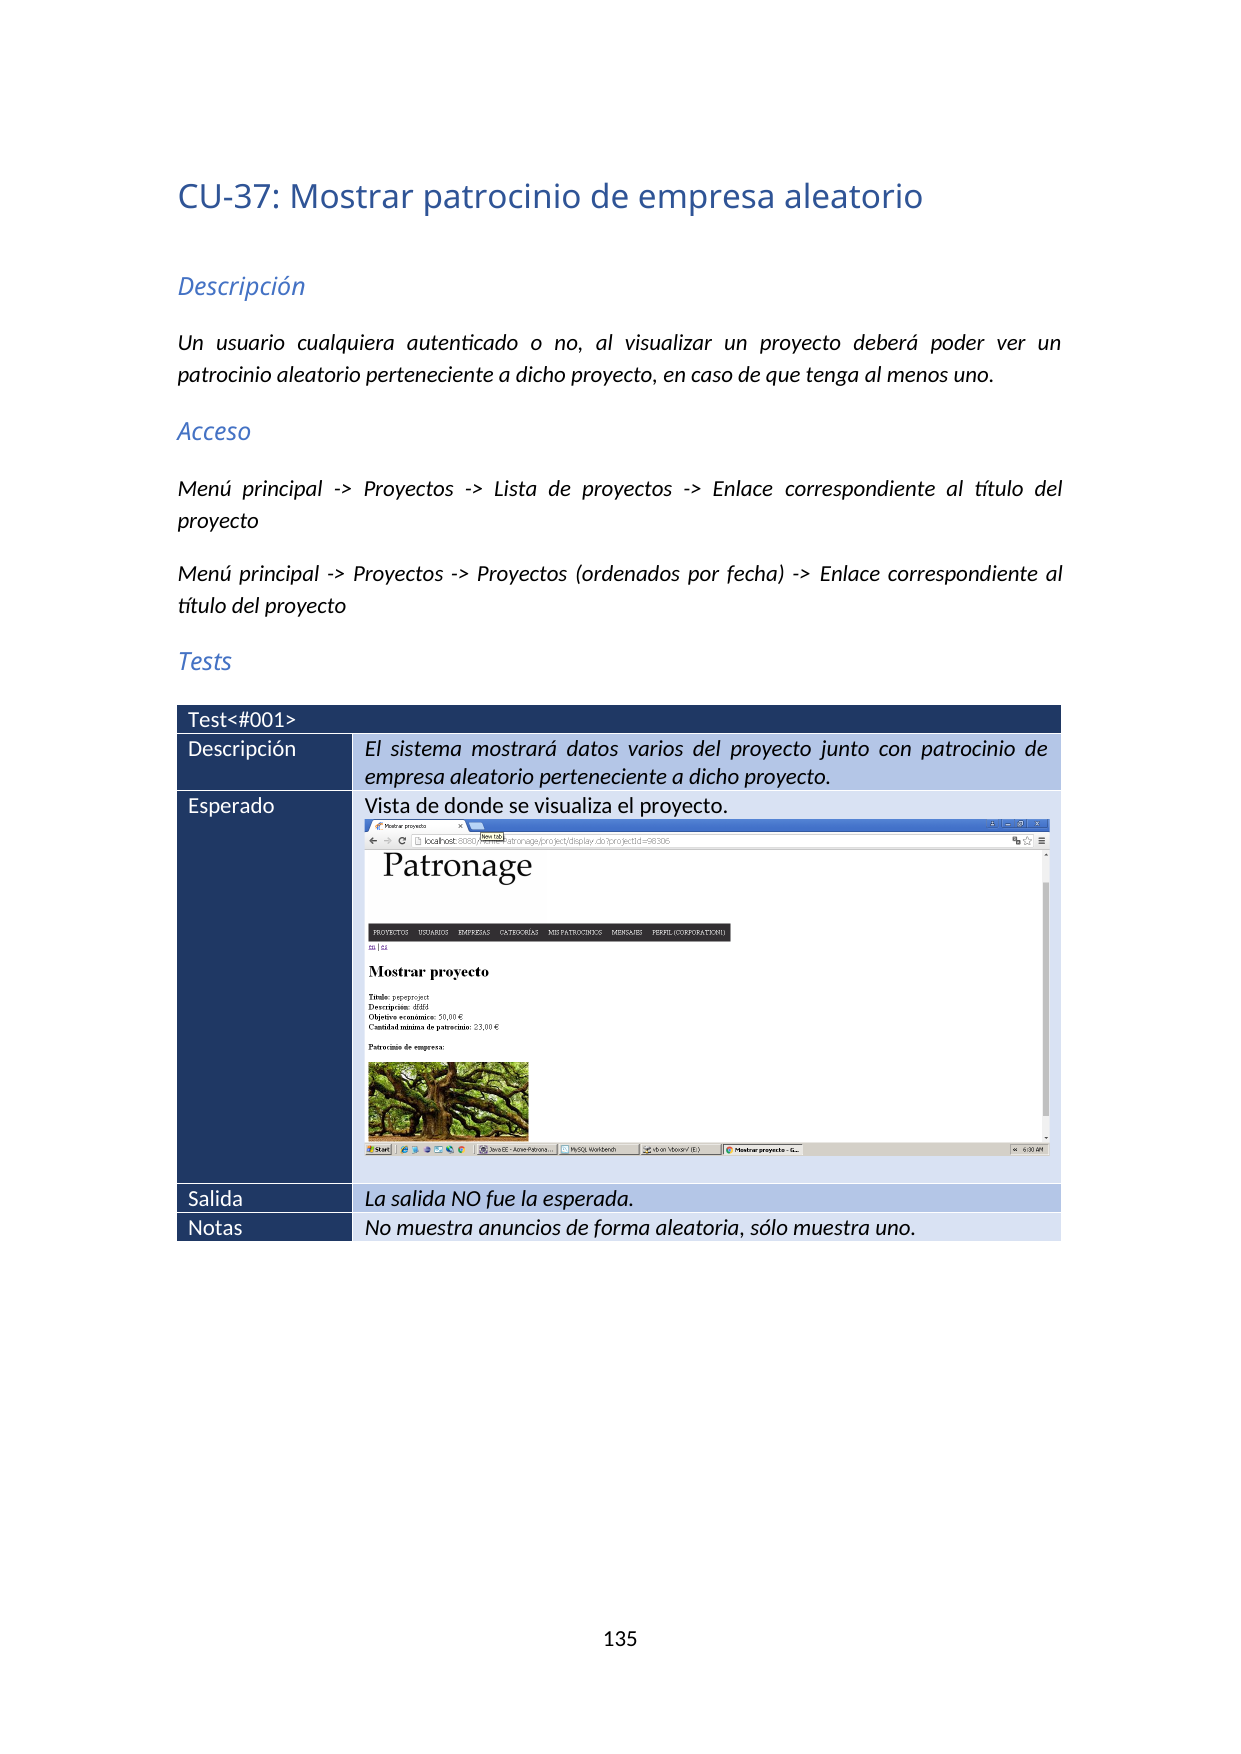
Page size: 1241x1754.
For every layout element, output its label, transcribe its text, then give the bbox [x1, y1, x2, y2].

table_cell La salida NO fue la esperada. [353, 1184, 1061, 1212]
text Un usuario cualquiera autenticado o no, al visualizar un proyecto deberá poder ver un patrocinio aleatorio perteneciente a dicho proyecto, en caso de que tenga al menos uno. [177, 328, 1063, 389]
table_cell No muestra anuncios de forma aleatoria, sólo muestra uno. [353, 1213, 1061, 1241]
text Acceso [177, 414, 1063, 448]
table_cell Salida [177, 1184, 352, 1212]
table_cell Notas [177, 1213, 352, 1241]
table_header Test<#001> [177, 705, 1061, 733]
text Menú principal -> Proyectos -> Lista de proyectos -> Enlace correspondiente al título del proyecto [177, 474, 1063, 534]
text Tests [177, 644, 1063, 678]
table_cell Esperado [177, 791, 352, 1183]
table_cell Vista de donde se visualiza el proyecto. [353, 791, 1061, 1183]
text Descripción [177, 268, 1063, 302]
text Menú principal -> Proyectos -> Proyectos (ordenados por fecha) -> Enlace correspondiente al título del proyecto [177, 559, 1063, 619]
subtitle CU-37: Mostrar patrocinio de empresa aleatorio [177, 173, 1063, 218]
picture [364, 819, 1050, 1156]
table_cell El sistema mostrará datos varios del proyecto junto con patrocinio de empresa aleatorio perteneciente a dicho proyecto. [353, 734, 1061, 790]
table_cell Descripción [177, 734, 352, 790]
